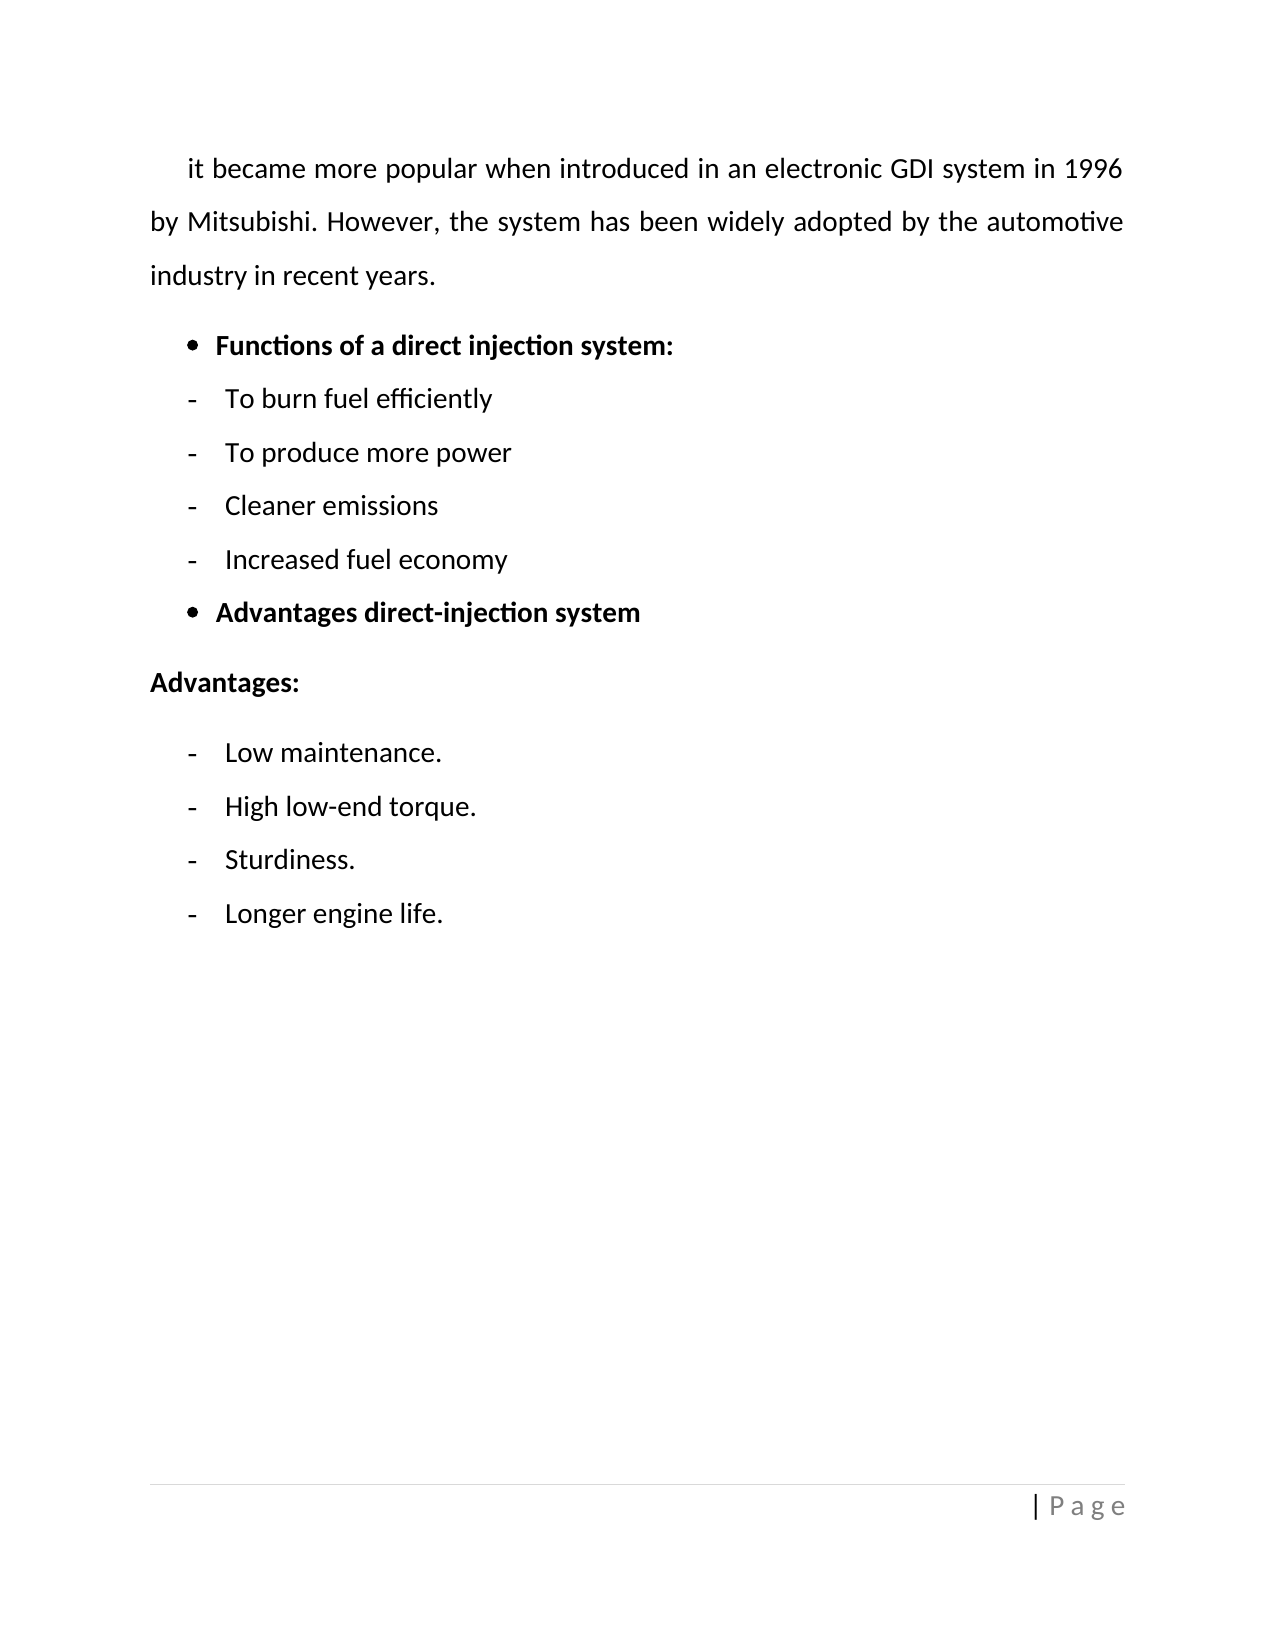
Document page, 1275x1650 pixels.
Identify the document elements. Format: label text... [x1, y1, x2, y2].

list High low-end torque. [187, 788, 1125, 823]
text it became more popular when introduced in an electronic GDI system in 1996 by Mitsubishi. However, the system has been widely adopted by the automotive industry in recent years. [150, 150, 1125, 292]
list Sturdiness. [187, 841, 1125, 877]
list Cleaner emissions [187, 487, 1125, 523]
text Advantages: [150, 664, 1125, 700]
list Increased fuel economy [187, 541, 1125, 576]
list Low maintenance. [187, 734, 1125, 770]
list Longer engine life. [187, 895, 1125, 930]
list To produce more power [187, 434, 1125, 469]
list Functions of a direct injection system: [187, 327, 1125, 363]
list To burn fuel efficiently [187, 380, 1125, 416]
list Advantages direct-injection system [187, 594, 1125, 630]
